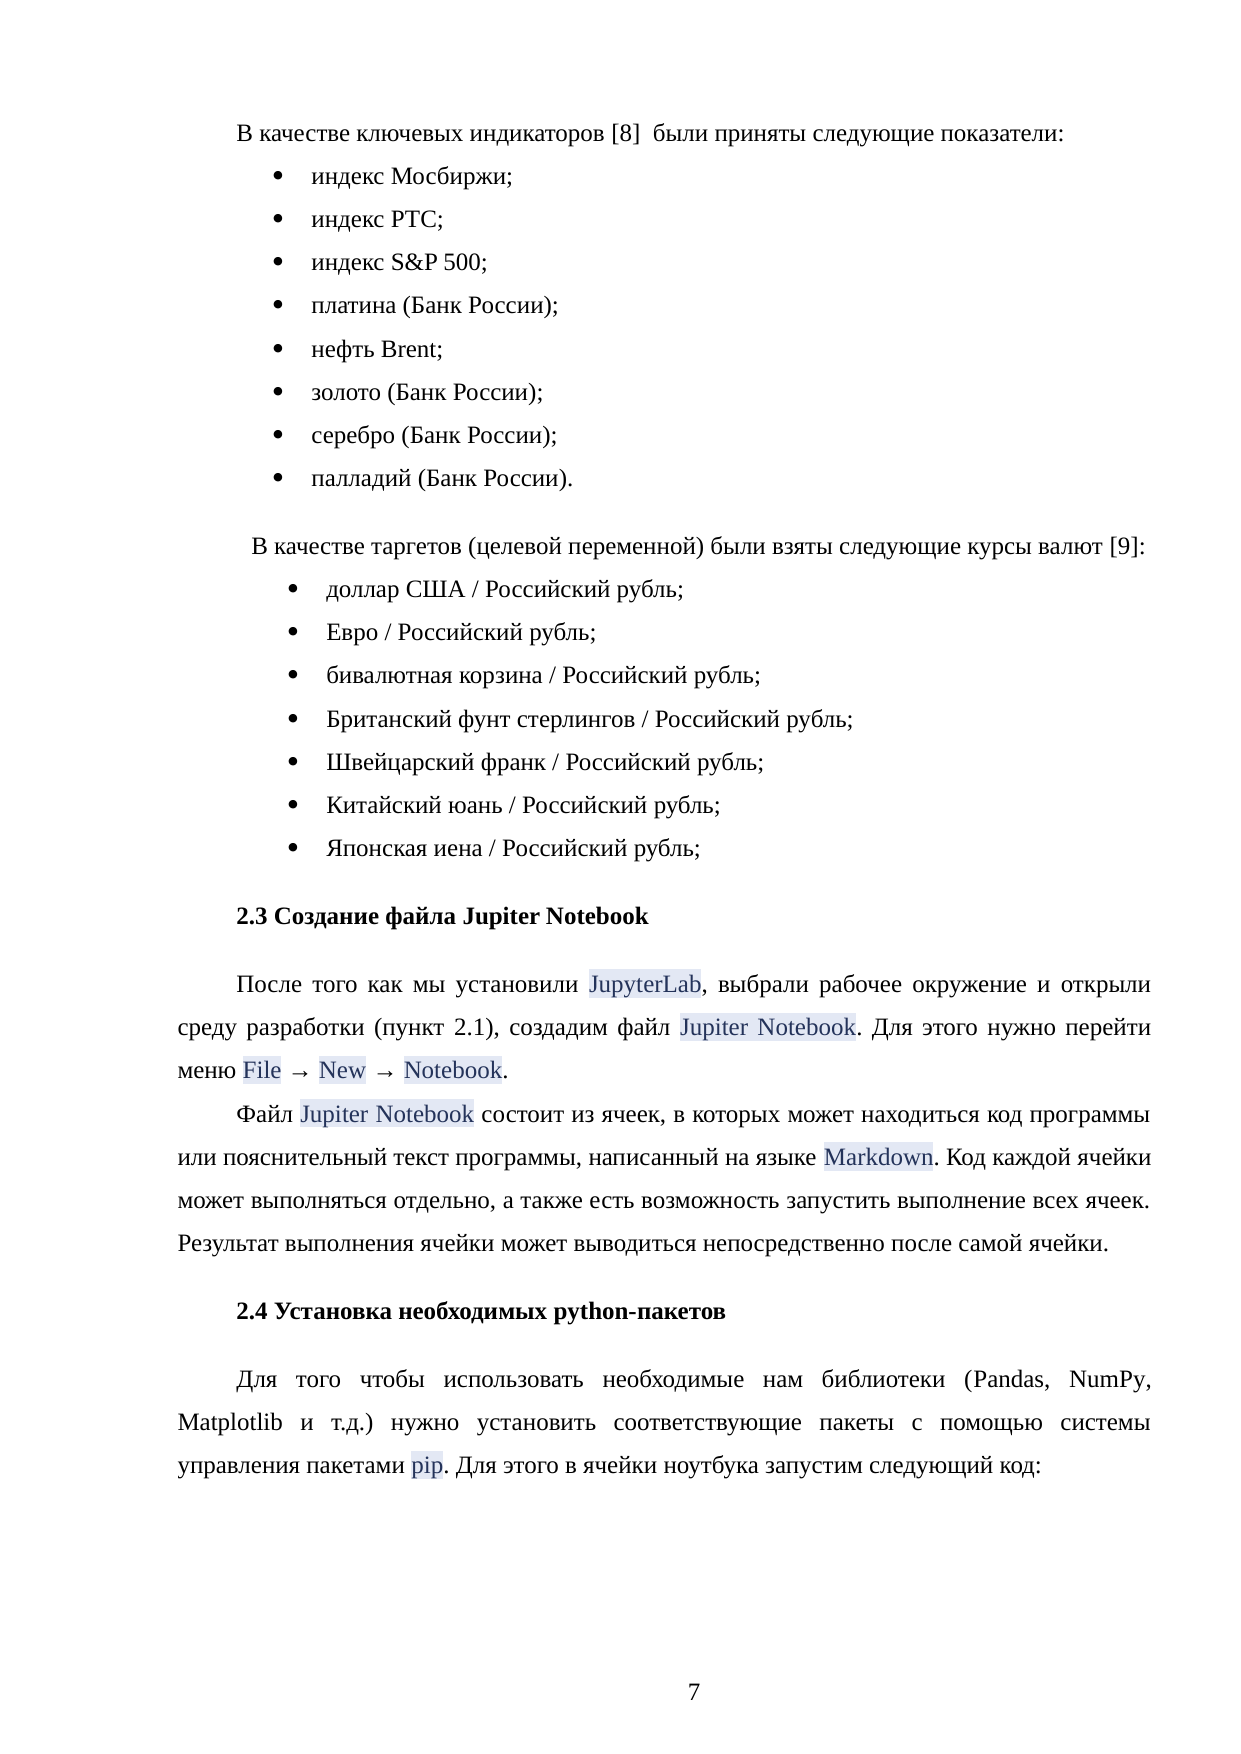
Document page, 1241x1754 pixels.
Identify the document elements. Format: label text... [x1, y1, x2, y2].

list индекс S&P 500; [274, 247, 1152, 276]
text В качестве таргетов (целевой переменной) были взяты следующие курсы валют [9]: [192, 531, 1152, 560]
text Для того чтобы использовать необходимые нам библиотеки (Pandas, NumPy, Matplotlib и т.д.) нужно установить соответствующие пакеты с помощью системы управления пакетами pip. Для этого в ячейки ноутбука запустим следующий код: [177, 1364, 1152, 1479]
text Создание файла Jupiter Notebook [236, 901, 1152, 930]
list Британский фунт стерлингов / Российский рубль; [288, 704, 1152, 732]
list индекс РТС; [274, 204, 1152, 233]
list платина (Банк России); [274, 291, 1152, 319]
list палладий (Банк России). [274, 463, 1152, 492]
text Установка необходимых python-пакетов [236, 1296, 1152, 1325]
list нефть Brent; [274, 334, 1152, 362]
list индекс Мосбиржи; [274, 161, 1152, 190]
list Евро / Российский рубль; [288, 617, 1152, 646]
list Швейцарский франк / Российский рубль; [288, 747, 1152, 776]
text Файл Jupiter Notebook состоит из ячеек, в которых может находиться код программы или пояснительный текст программы, написанный на языке Markdown. Код каждой ячейки может выполняться отдельно, а также есть возможность запустить выполнение всех ячеек. Результат выполнения ячейки может выводиться непосредственно после самой ячейки. [177, 1099, 1152, 1257]
list Японская иена / Российский рубль; [288, 833, 1152, 862]
list доллар США / Российский рубль; [288, 574, 1152, 603]
list серебро (Банк России); [274, 420, 1152, 449]
list бивалютная корзина / Российский рубль; [288, 661, 1152, 689]
text После того как мы установили JupyterLab, выбрали рабочее окружение и открыли среду разработки (пункт 2.1), создадим файл Jupiter Notebook. Для этого нужно перейти меню File → New → Notebook. [177, 969, 1152, 1084]
list Китайский юань / Российский рубль; [288, 790, 1152, 819]
text В качестве ключевых индикаторов [8] были приняты следующие показатели: [177, 118, 1152, 147]
list золото (Банк России); [274, 377, 1152, 406]
